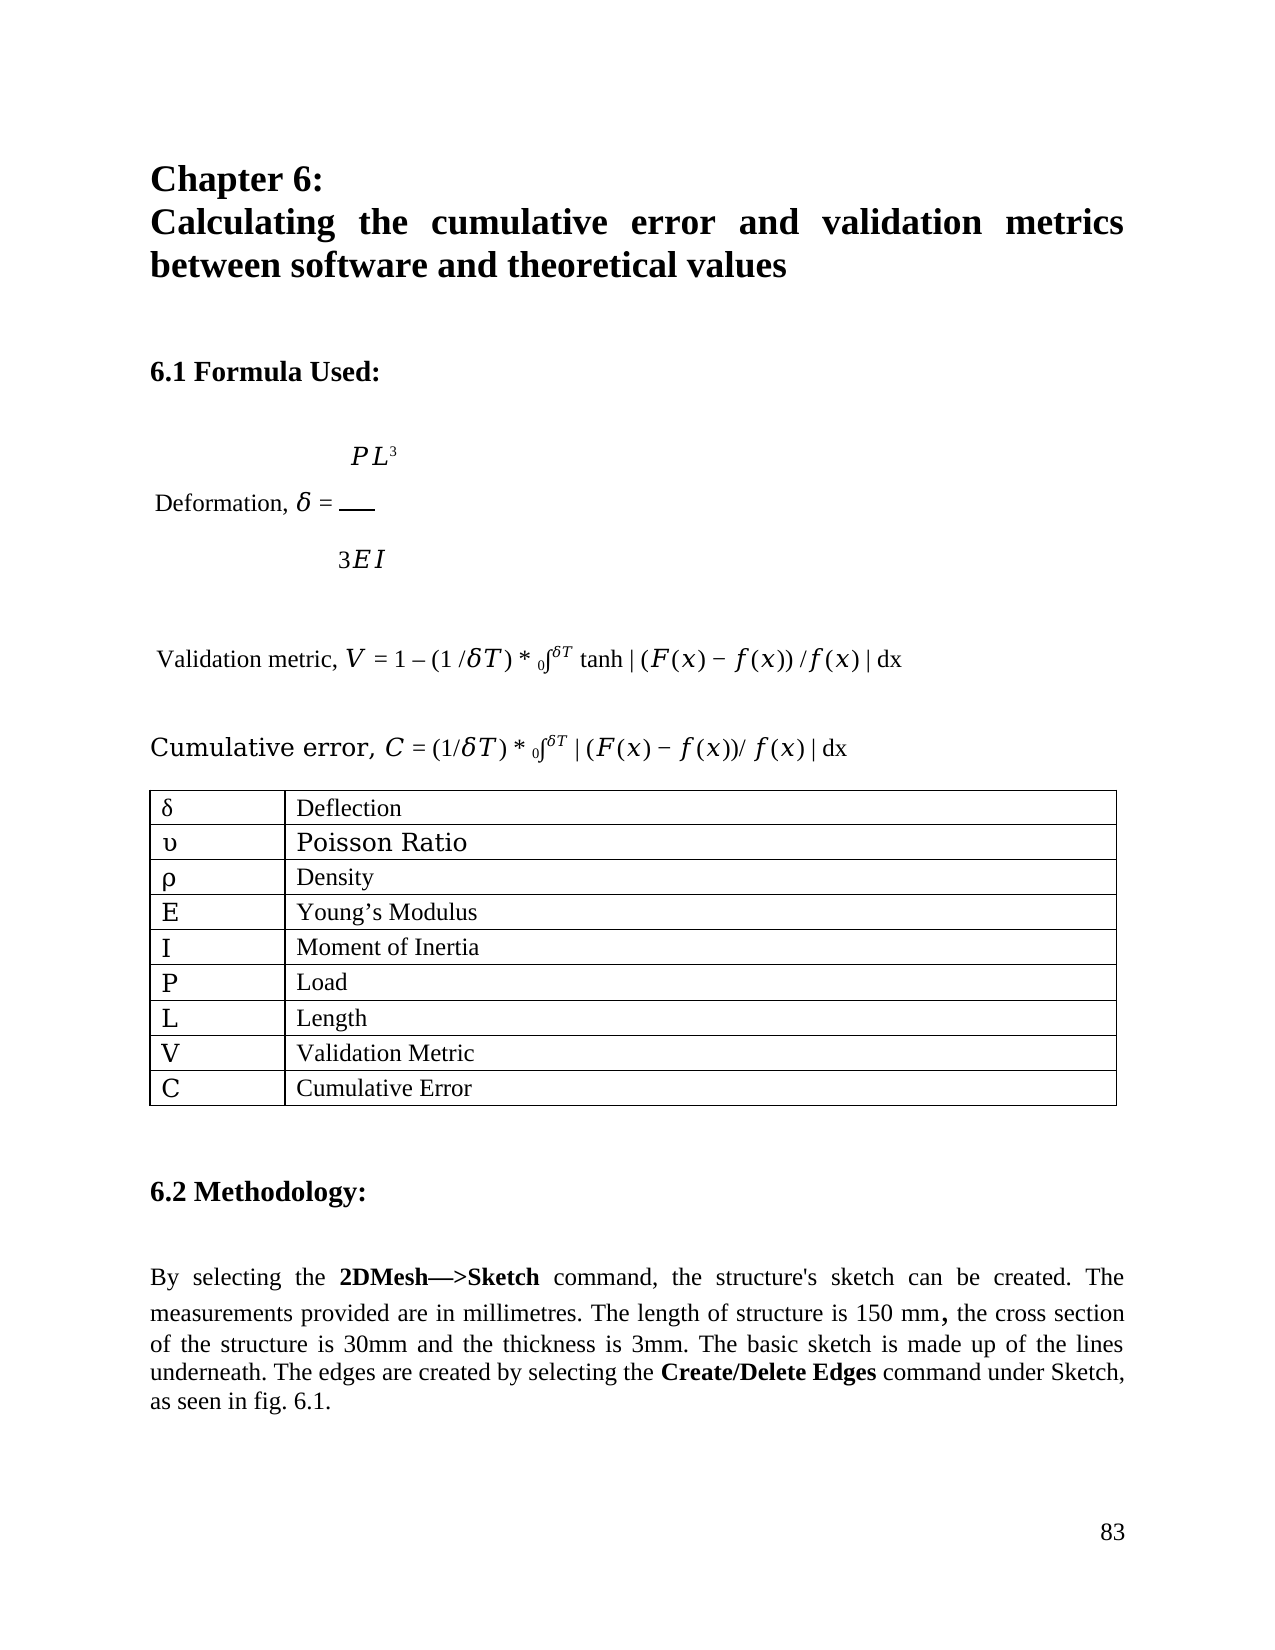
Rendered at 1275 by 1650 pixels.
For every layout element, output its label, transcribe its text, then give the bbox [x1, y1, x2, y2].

text By selecting the 2DMesh—>Sketch command, the structure's sketch can be created. The measurements provided are in millimetres. The length of structure is 150 mm, the cross section of the structure is 30mm and the thickness is 3mm. The basic sketch is made up of the lines underneath. The edges are created by selecting the Create/Delete Edges command under Sketch, as seen in fig. 6.1. [150, 1262, 1125, 1415]
table_cell ρ [151, 860, 284, 894]
table_cell E [151, 895, 284, 929]
table_cell υ [151, 825, 284, 859]
text 3𝐸𝐼 [319, 544, 1110, 574]
text 𝑃𝐿3 [301, 441, 1125, 471]
table_cell Young’s Modulus [286, 895, 1116, 929]
text Deformation, 𝛿 = [154, 486, 1125, 516]
subtitle Methodology: [150, 1174, 1125, 1208]
table_cell Validation Metric [286, 1036, 1116, 1070]
table_cell P [151, 965, 284, 999]
table_header δ [151, 791, 284, 823]
table_cell C [151, 1071, 284, 1105]
subtitle Calculating the cumulative error and validation metrics between software and theoretical values [150, 156, 1125, 286]
text Cumulative error, 𝐶 = (1/𝛿𝑇) * 0∫𝛿𝑇 | (𝐹(𝑥) − 𝑓(𝑥))/ 𝑓(𝑥) | dx [150, 732, 1110, 762]
table_cell Density [286, 860, 1116, 894]
table_cell Cumulative Error [286, 1071, 1116, 1105]
table_cell Load [286, 965, 1116, 999]
table_cell Length [286, 1001, 1116, 1035]
table_header Deflection [286, 791, 1116, 823]
table_cell Poisson Ratio [286, 825, 1116, 859]
table_cell V [151, 1036, 284, 1070]
table_cell L [151, 1001, 284, 1035]
table_cell I [151, 930, 284, 964]
table_cell Moment of Inertia [286, 930, 1116, 964]
subtitle Formula Used: [150, 354, 1125, 387]
text Validation metric, 𝑉 = 1 – (1 /𝛿𝑇) * 0∫𝛿𝑇 tanh | (𝐹(𝑥) − 𝑓(𝑥)) /𝑓(𝑥) | dx [150, 643, 1125, 673]
